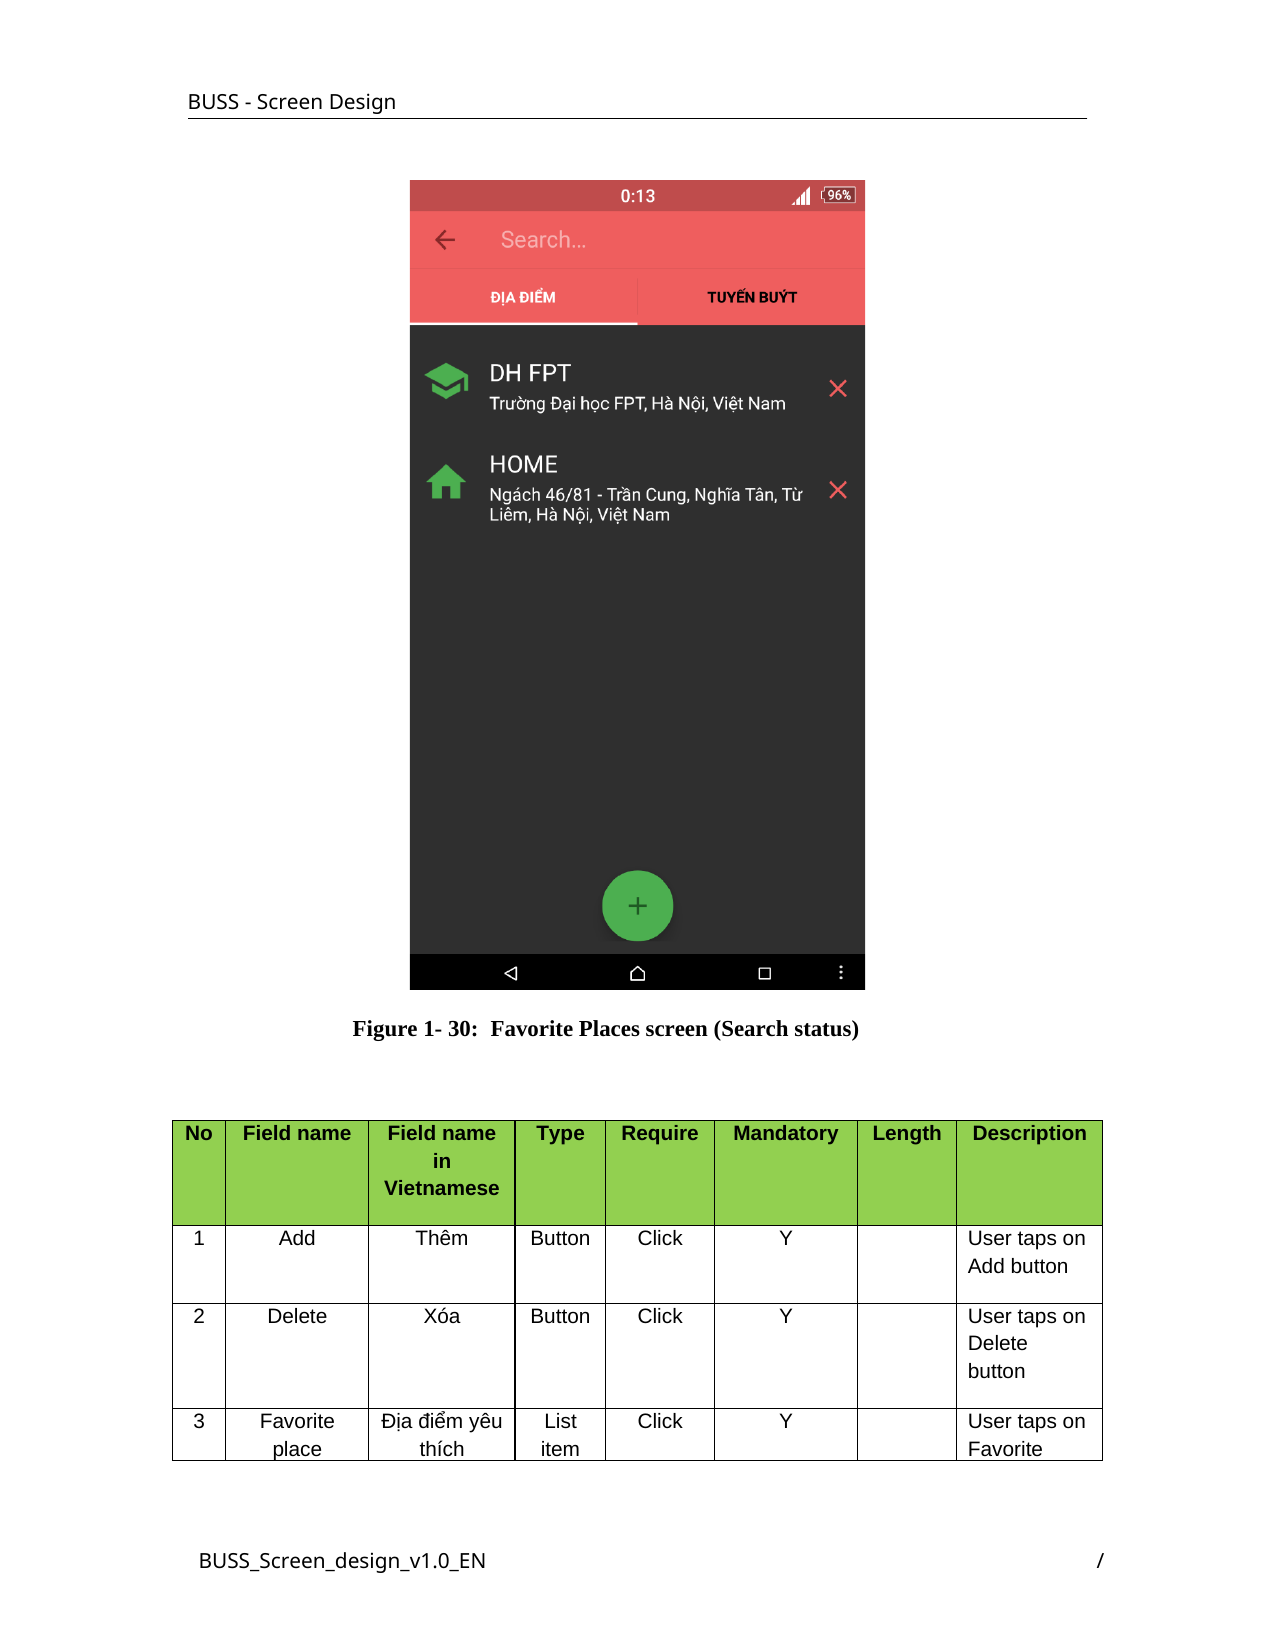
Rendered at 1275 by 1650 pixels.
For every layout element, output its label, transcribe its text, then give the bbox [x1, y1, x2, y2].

table_cell 2 [173, 1304, 225, 1408]
table_cell 1 [173, 1226, 225, 1303]
table_cell User taps on Add button [957, 1226, 1102, 1303]
table_header Field name in Vietnamese [369, 1121, 514, 1225]
table_cell Click [606, 1409, 714, 1460]
table_cell Địa điểm yêu thích [369, 1409, 514, 1460]
table_cell Button [516, 1226, 605, 1303]
table_cell [858, 1409, 956, 1460]
table_cell Click [606, 1226, 714, 1303]
table_header Field name [226, 1121, 368, 1225]
table_cell Xóa [369, 1304, 514, 1408]
table_cell 3 [173, 1409, 225, 1460]
list Favorite Places screen (Search status) [187, 1015, 1087, 1041]
table_cell List item [516, 1409, 605, 1460]
table_header Description [957, 1121, 1102, 1225]
table_cell Y [715, 1226, 857, 1303]
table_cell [957, 1409, 1102, 1460]
table_header Length [858, 1121, 956, 1225]
table_header No [173, 1121, 225, 1225]
table_cell [858, 1304, 956, 1408]
table_cell User taps on Delete button [957, 1304, 1102, 1408]
table_header Require [606, 1121, 714, 1225]
table_cell Thêm [369, 1226, 514, 1303]
table_cell Favorite place [226, 1409, 368, 1460]
table_cell Add [226, 1226, 368, 1303]
table_header Mandatory [715, 1121, 857, 1225]
table_cell Button [516, 1304, 605, 1408]
table_cell Y [715, 1304, 857, 1408]
table_cell Y [715, 1409, 857, 1460]
table_cell Click [606, 1304, 714, 1408]
table_cell [858, 1226, 956, 1303]
picture [409, 180, 866, 990]
table_cell Delete [226, 1304, 368, 1408]
table_header Type [516, 1121, 605, 1225]
